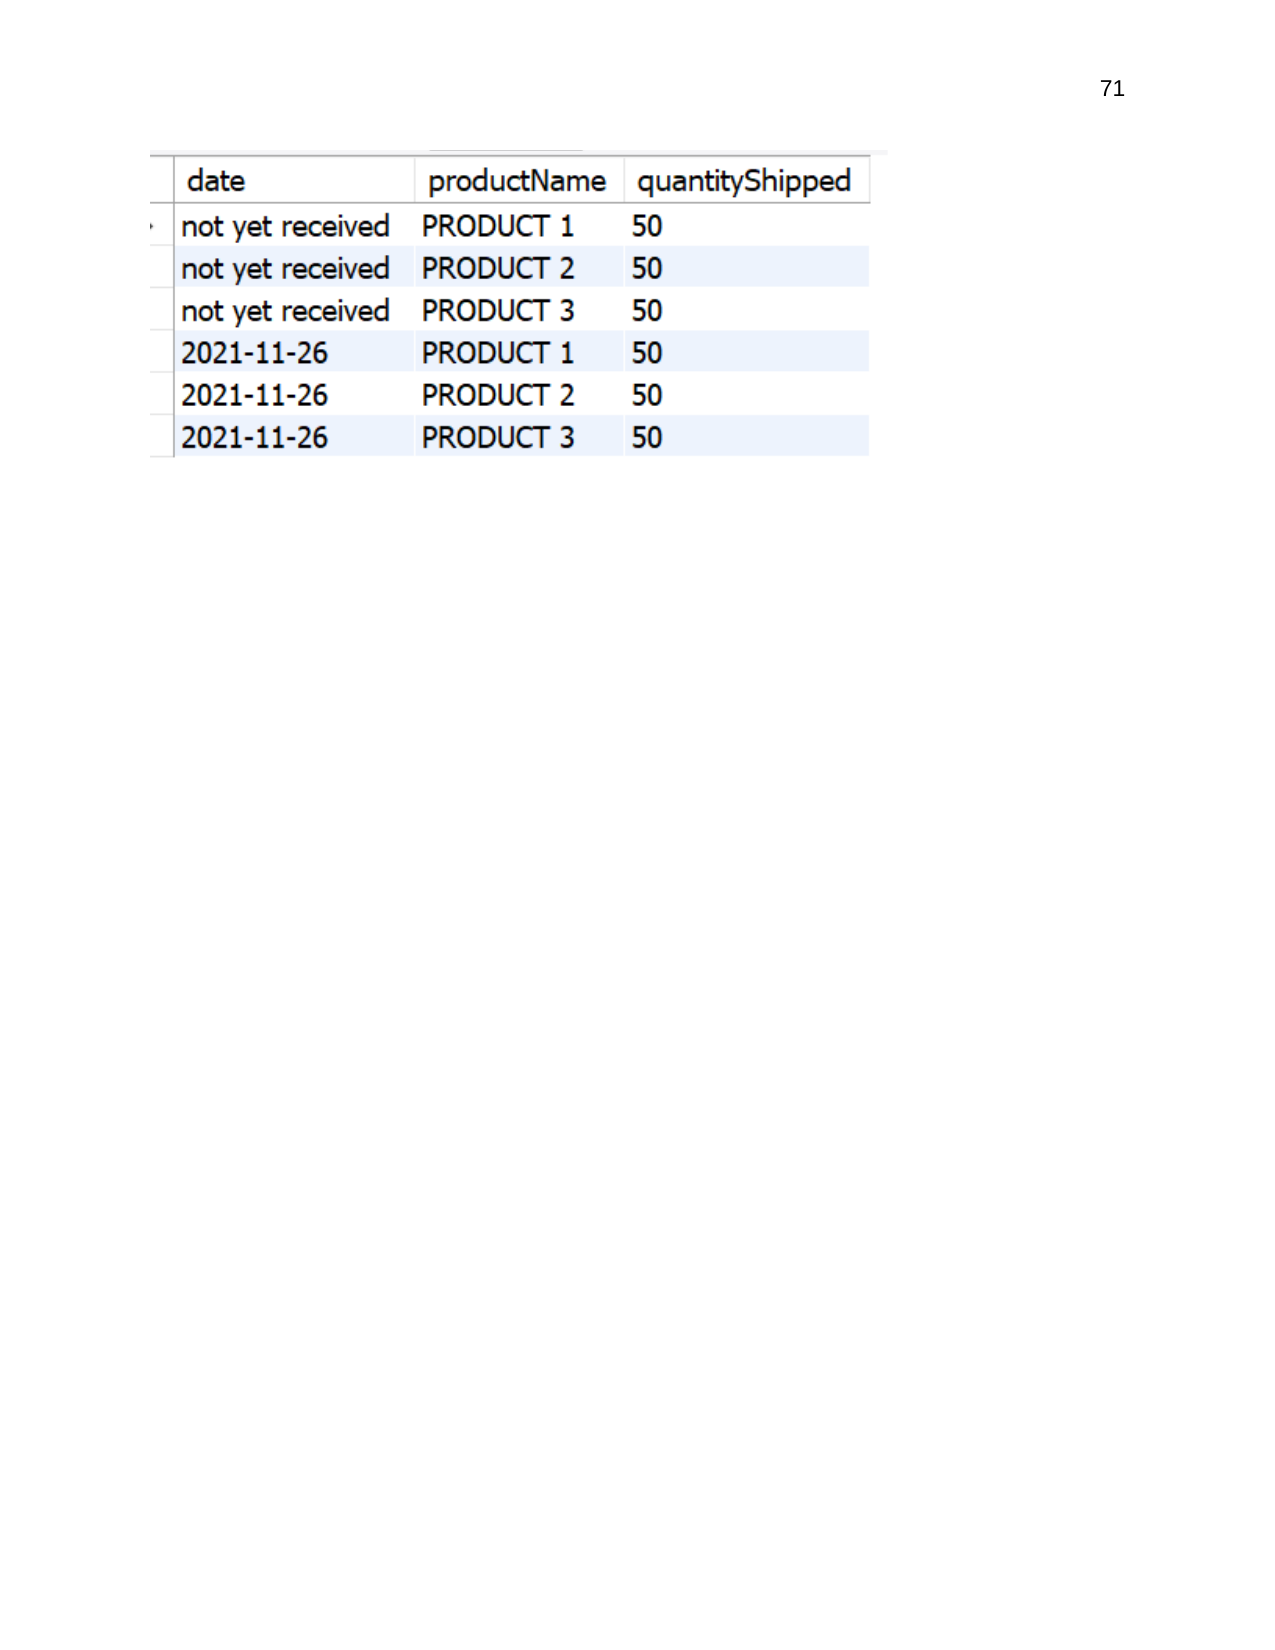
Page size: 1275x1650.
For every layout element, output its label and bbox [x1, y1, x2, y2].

picture [150, 150, 888, 489]
